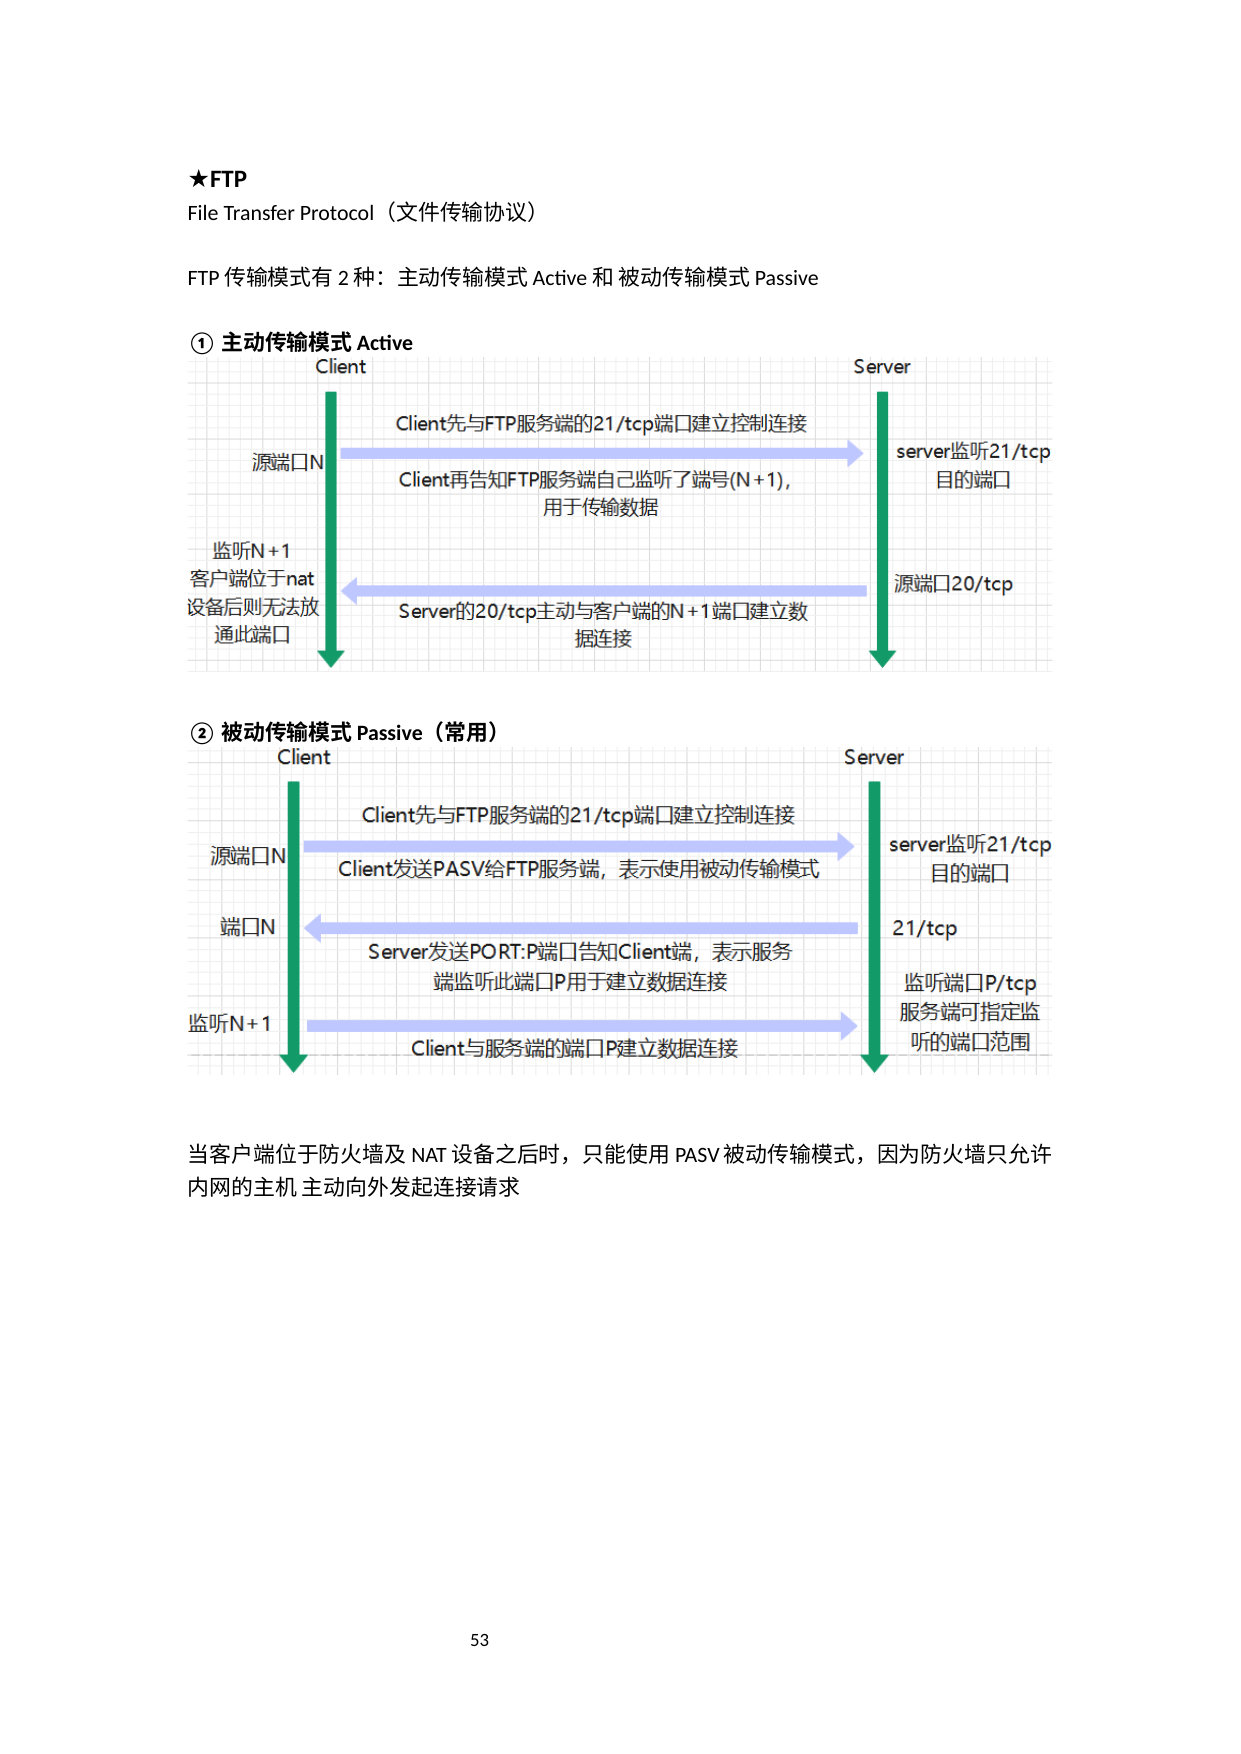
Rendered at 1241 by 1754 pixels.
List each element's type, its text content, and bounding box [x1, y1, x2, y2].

text ①主动传输模式Active [187, 324, 1053, 357]
picture [187, 357, 1053, 672]
picture [187, 747, 1053, 1075]
text ★FTP [187, 162, 1053, 194]
text 当客户端位于防火墙及NAT设备之后时，只能使用PASV被动传输模式，因为防火墙只允许内网的主机 主动向外发起连接请求 [187, 1137, 1053, 1202]
text FTP传输模式有2种：主动传输模式Active 和 被动传输模式Passive [187, 259, 1053, 292]
text File Transfer Protocol（文件传输协议） [187, 194, 1053, 227]
text ②被动传输模式Passive（常用） [187, 714, 1053, 747]
